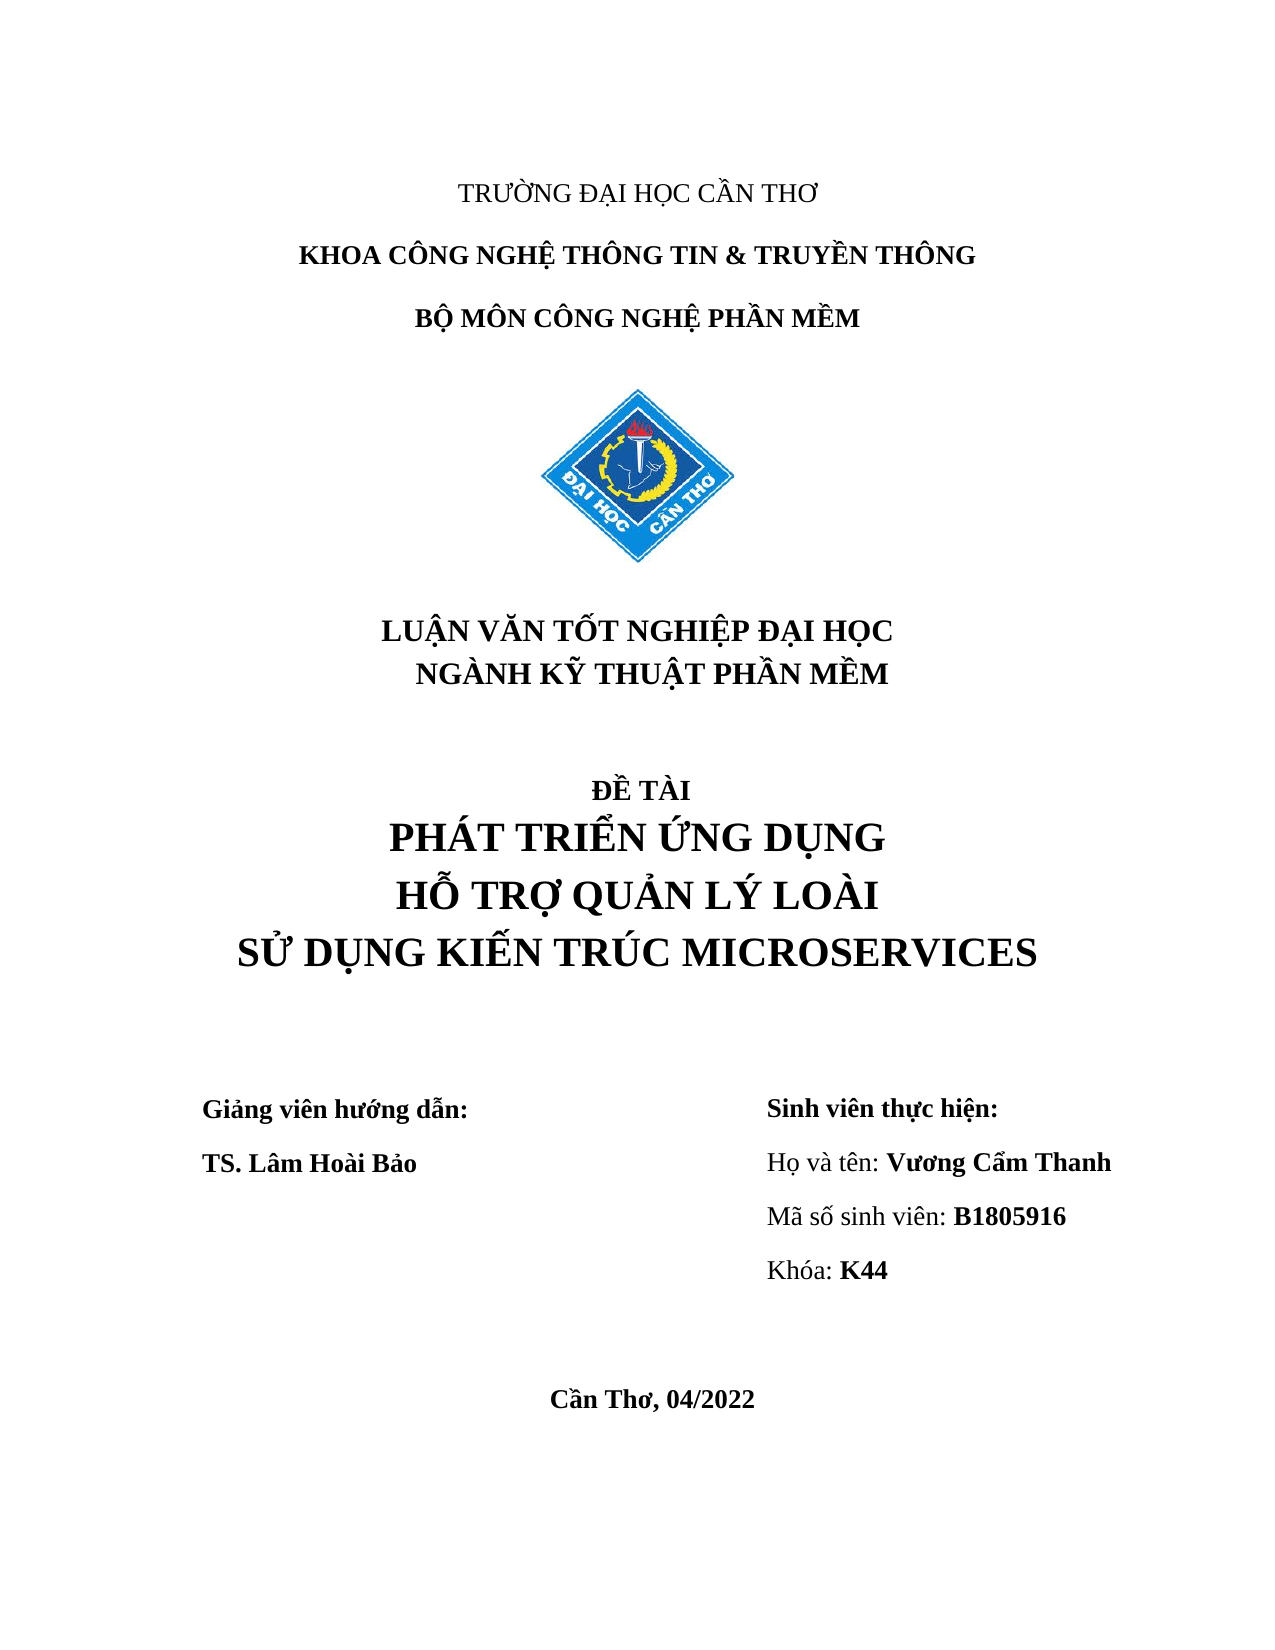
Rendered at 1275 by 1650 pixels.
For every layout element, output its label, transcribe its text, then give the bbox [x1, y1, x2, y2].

text BỘ MÔN CÔNG NGHỆ PHẦN MỀM [148, 302, 1127, 333]
text KHOA CÔNG NGHỆ THÔNG TIN & TRUYỀN THÔNG [148, 239, 1127, 271]
text TRƯỜNG ĐẠI HỌC CẦN THƠ [148, 177, 1127, 208]
text HỖ TRỢ QUẢN LÝ LOÀI [148, 870, 1127, 918]
text ĐỀ TÀI [148, 773, 1127, 806]
text Cần Thơ, 04/2022 [148, 1383, 1127, 1414]
picture [540, 389, 735, 563]
text SỬ DỤNG KIẾN TRÚC MICROSERVICES [148, 928, 1127, 976]
text PHÁT TRIỂN ỨNG DỤNG [148, 813, 1127, 861]
text LUẬN VĂN TỐT NGHIỆP ĐẠI HỌC [148, 612, 1127, 648]
text NGÀNH KỸ THUẬT PHẦN MỀM [148, 655, 1127, 691]
